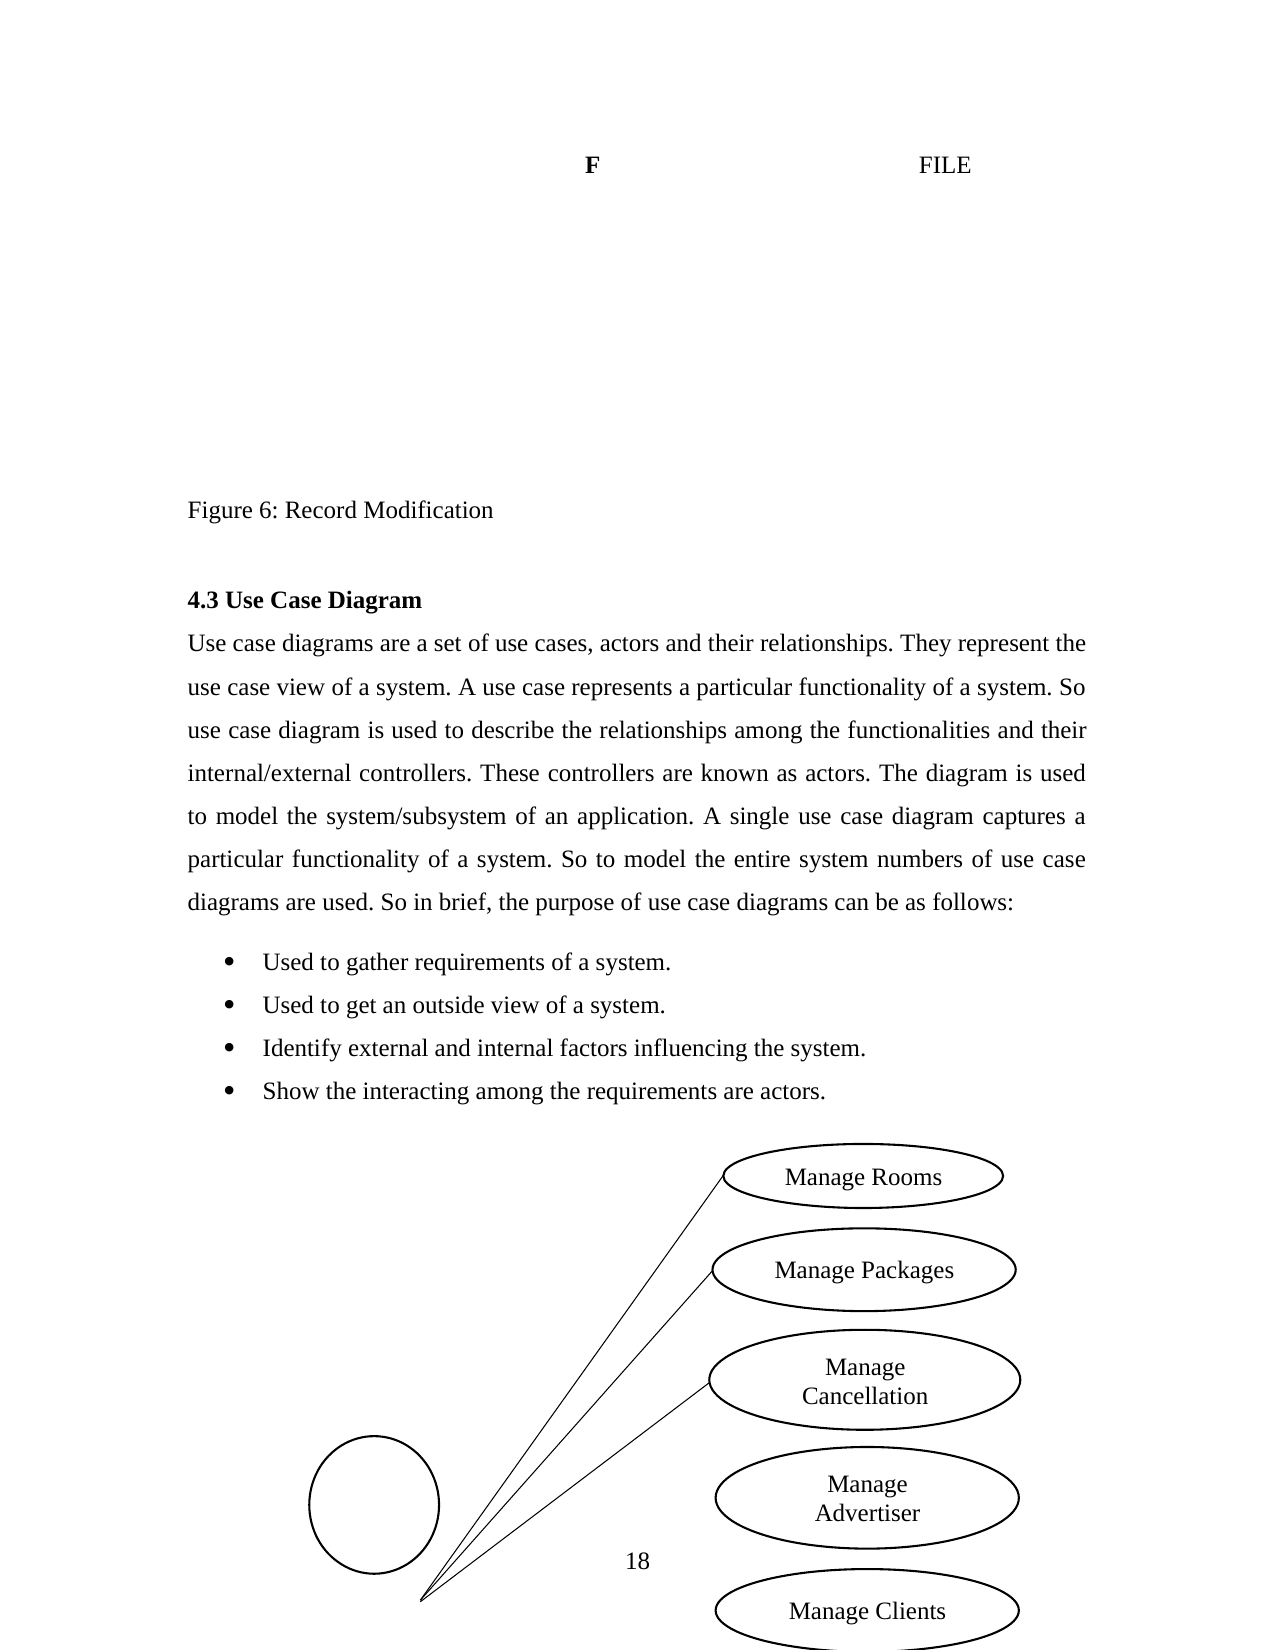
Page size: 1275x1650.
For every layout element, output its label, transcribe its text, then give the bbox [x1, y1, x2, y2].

list Show the interacting among the requirements are actors. [225, 1076, 1087, 1105]
text Figure 6: Record Modification [187, 495, 1087, 524]
text F FILE [187, 150, 1087, 179]
text Use case diagrams are a set of use cases, actors and their relationships. They represent the use case view of a system. A use case represents a particular functionality of a system. So use case diagram is used to describe the relationships among the functionalities and their internal/external controllers. These controllers are known as actors. The diagram is used to model the system/subsystem of an application. A single use case diagram captures a particular functionality of a system. So to model the entire system numbers of use case diagrams are used. So in brief, the purpose of use case diagrams can be as follows: [187, 628, 1087, 916]
list Identify external and internal factors influencing the system. [225, 1033, 1087, 1062]
list Used to get an outside view of a system. [225, 990, 1087, 1019]
list Used to gather requirements of a system. [225, 947, 1087, 976]
subtitle 4.3 Use Case Diagram [187, 585, 1087, 614]
